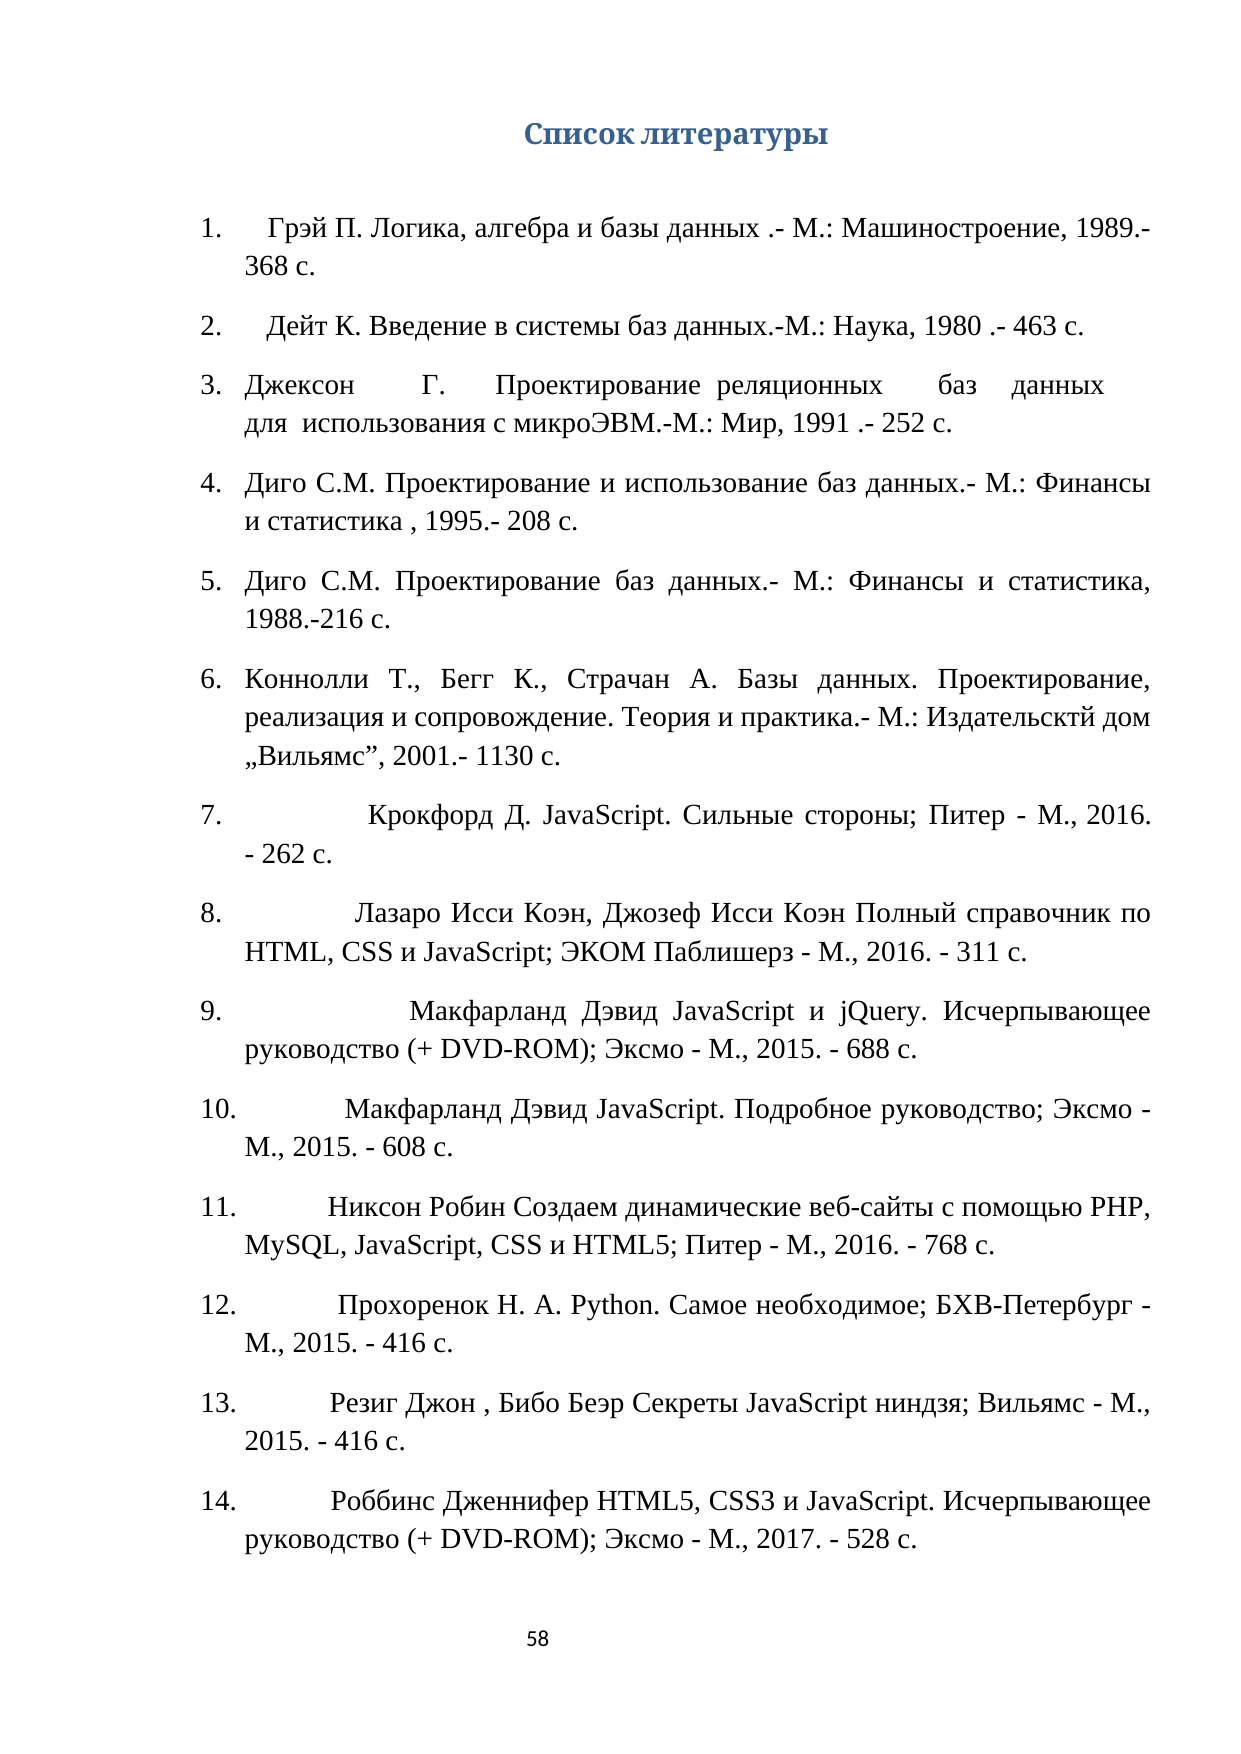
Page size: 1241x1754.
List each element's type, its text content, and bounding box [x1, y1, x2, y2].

list Коннолли Т., Бегг К., Страчан А. Базы данных. Проектирование, реализация и сопровождение. Теория и практика.- М.: Издательсктй дом „Вильямс”, 2001.- 1130 с. [200, 661, 1152, 771]
list Прохоренок Н. А. Python. Самое необходимое; БХВ-Петербург - М., 2015. - 416 c. [200, 1287, 1152, 1359]
list Резиг Джон , Бибо Беэр Секреты JavaScript ниндзя; Вильямс - М., 2015. - 416 c. [200, 1385, 1152, 1457]
subtitle Список литературы [200, 118, 1152, 152]
list Дейт К. Введение в системы баз данных.-М.: Наука, 1980 .- 463 с. [200, 308, 1152, 341]
list Роббинс Дженнифер HTML5, CSS3 и JavaScript. Исчерпывающее руководство (+ DVD-ROM); Эксмо - М., 2017. - 528 c. [200, 1483, 1152, 1555]
list Лазаро Исси Коэн, Джозеф Исси Коэн Полный справочник по HTML, CSS и JavaScript; ЭКОМ Паблишерз - М., 2016. - 311 c. [200, 895, 1152, 967]
list Макфарланд Дэвид JavaScript и jQuery. Исчерпывающее руководство (+ DVD-ROM); Эксмо - М., 2015. - 688 c. [200, 993, 1152, 1065]
list Джексон Г. Проектирование реляционных баз данных для использования с микроЭВМ.-М.: Мир, 1991 .- 252 с. [200, 367, 1152, 439]
list Крокфорд Д. JavaScript. Сильные стороны; Питер - М., 2016. - 262 c. [200, 797, 1152, 869]
list Диго С.М. Проектирование баз данных.- М.: Финансы и статистика, 1988.-216 с. [200, 563, 1152, 635]
list Диго С.М. Проектирование и использование баз данных.- М.: Финансы и статистика , 1995.- 208 с. [200, 465, 1152, 537]
list Никсон Робин Создаем динамические веб-сайты с помощью PHP, MySQL, JavaScript, CSS и HTML5; Питер - М., 2016. - 768 c. [200, 1189, 1152, 1261]
list Макфарланд Дэвид JavaScript. Подробное руководство; Эксмо - М., 2015. - 608 c. [200, 1091, 1152, 1163]
list Грэй П. Логика, алгебра и базы данных .- М.: Машиностроение, 1989.- 368 с. [200, 210, 1152, 282]
